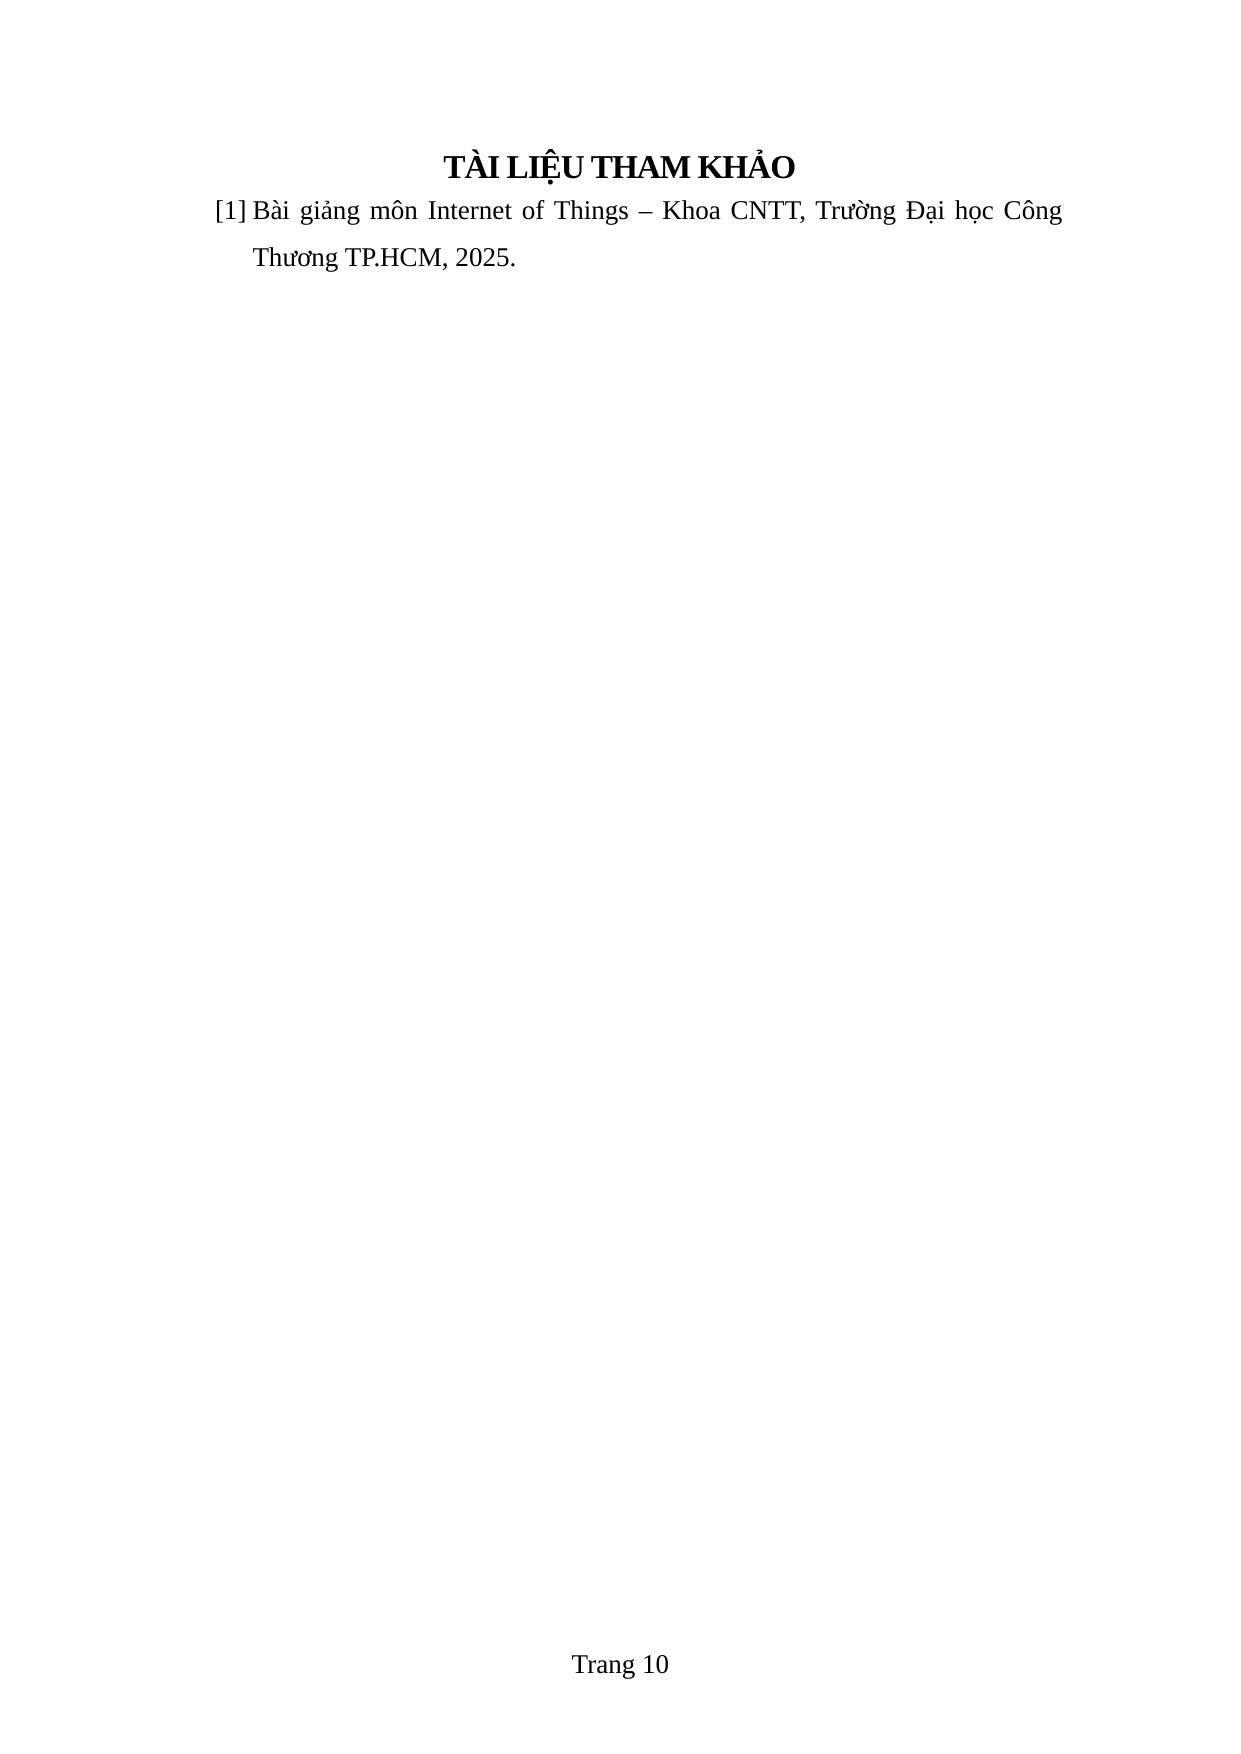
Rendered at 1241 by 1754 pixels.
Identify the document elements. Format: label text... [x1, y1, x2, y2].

list Bài giảng môn Internet of Things – Khoa CNTT, Trường Đại học Công Thương TP.HCM, 2025. [215, 194, 1063, 272]
title TÀI LIỆU THAM KHẢO [177, 148, 1063, 186]
